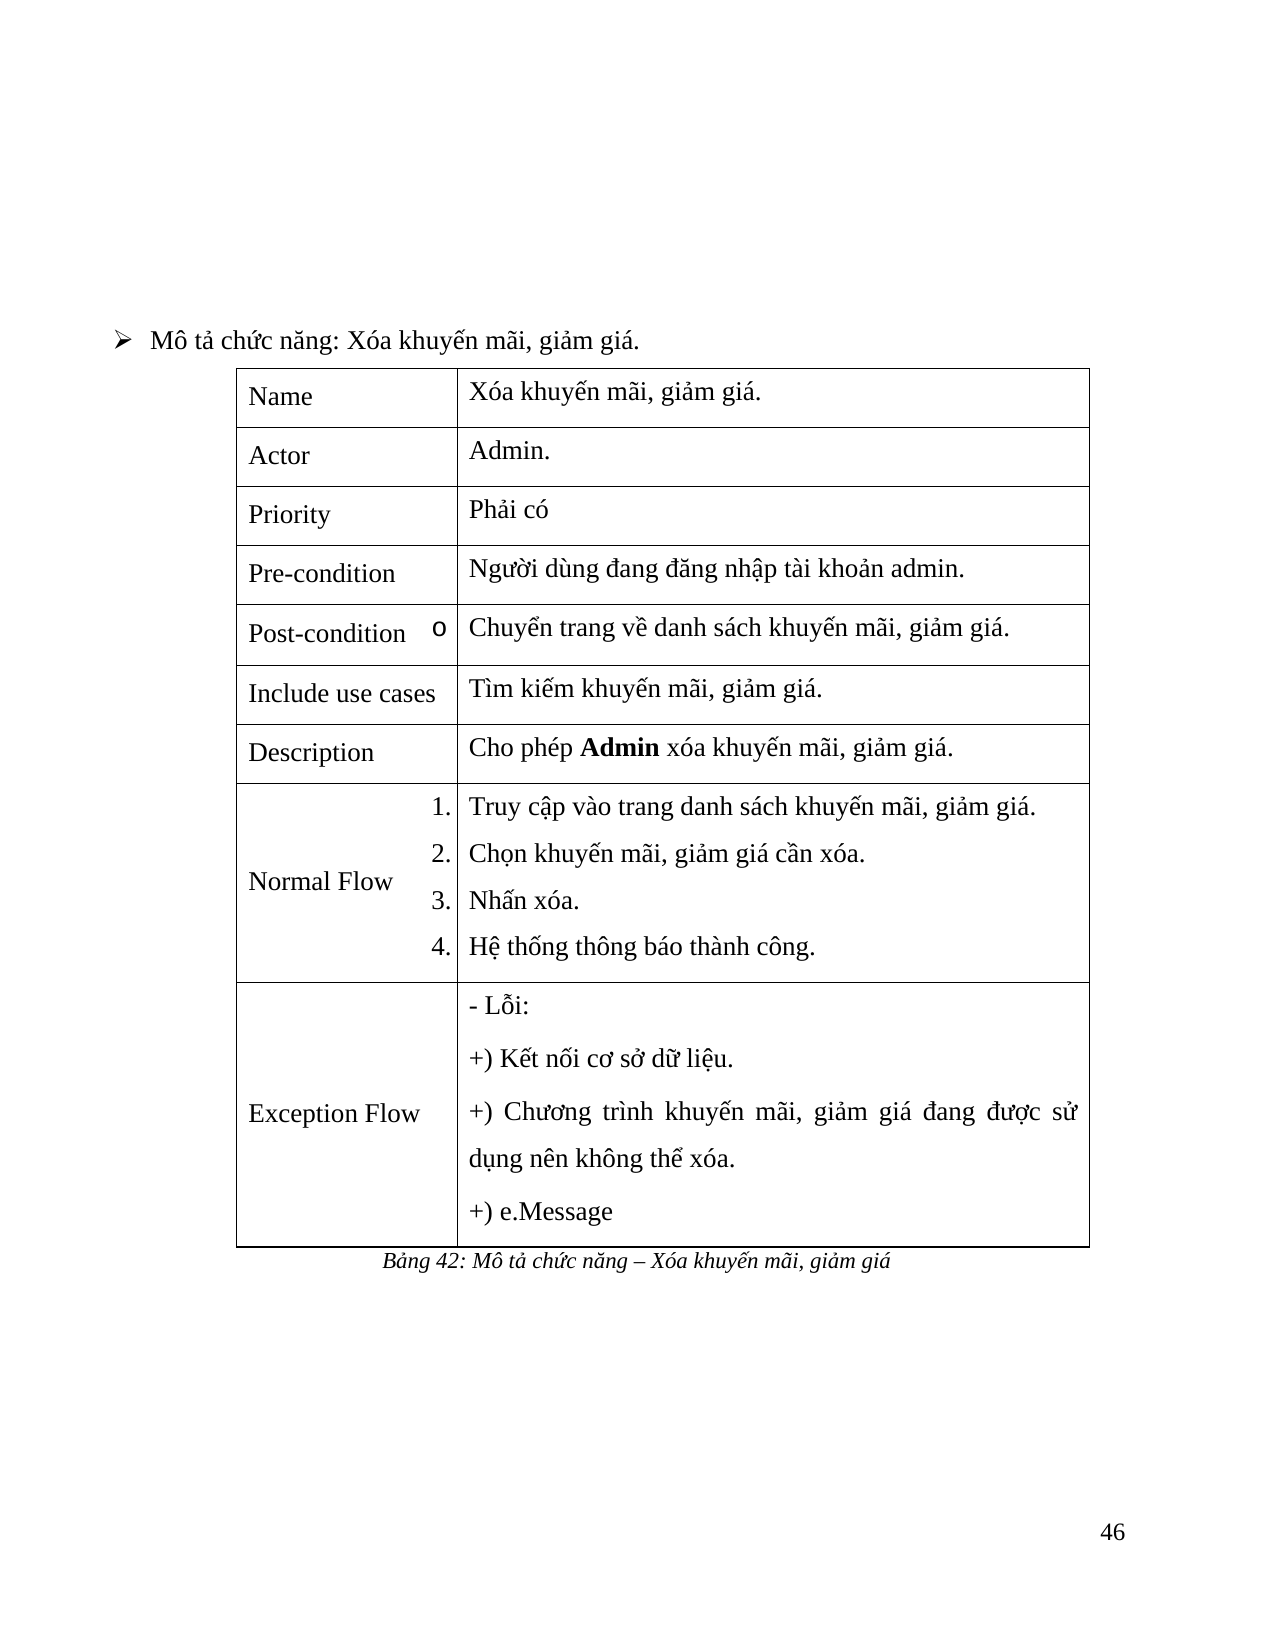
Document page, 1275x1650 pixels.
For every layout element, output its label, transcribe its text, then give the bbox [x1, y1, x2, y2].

table_cell Truy cập vào trang danh sách khuyến mãi, giảm giá. Chọn khuyến mãi, giảm giá cần xóa. Nhấn xóa. Hệ thống thông báo thành công. [458, 784, 1089, 982]
table_cell Người dùng đang đăng nhập tài khoản admin. [458, 546, 1089, 604]
table_cell Tìm kiếm khuyến mãi, giảm giá. [458, 666, 1089, 724]
table_cell Cho phép Admin xóa khuyến mãi, giảm giá. [458, 725, 1089, 783]
table_cell Actor [237, 428, 457, 486]
table_cell Exception Flow [237, 983, 457, 1246]
table_cell - Lỗi: +) Kết nối cơ sở dữ liệu. +) Chương trình khuyến mãi, giảm giá đang được sử dụng nên không thể xóa. +) e.Message [458, 983, 1089, 1246]
table_cell Pre-condition [237, 546, 457, 604]
table_cell Normal Flow [237, 784, 457, 982]
table_cell Admin. [458, 428, 1089, 486]
list Mô tả chức năng: Xóa khuyến mãi, giảm giá. [112, 324, 1125, 355]
table_header Name [237, 369, 457, 427]
table_cell Post-condition [237, 605, 457, 665]
table_cell Priority [237, 487, 457, 545]
table_cell Chuyển trang về danh sách khuyến mãi, giảm giá. [458, 605, 1089, 665]
table_cell Description [237, 725, 457, 783]
text Bảng 42: Mô tả chức năng – Xóa khuyến mãi, giảm giá [150, 1247, 1125, 1274]
table_cell Include use cases [237, 666, 457, 724]
table_header Xóa khuyến mãi, giảm giá. [458, 369, 1089, 427]
table_cell Phải có [458, 487, 1089, 545]
